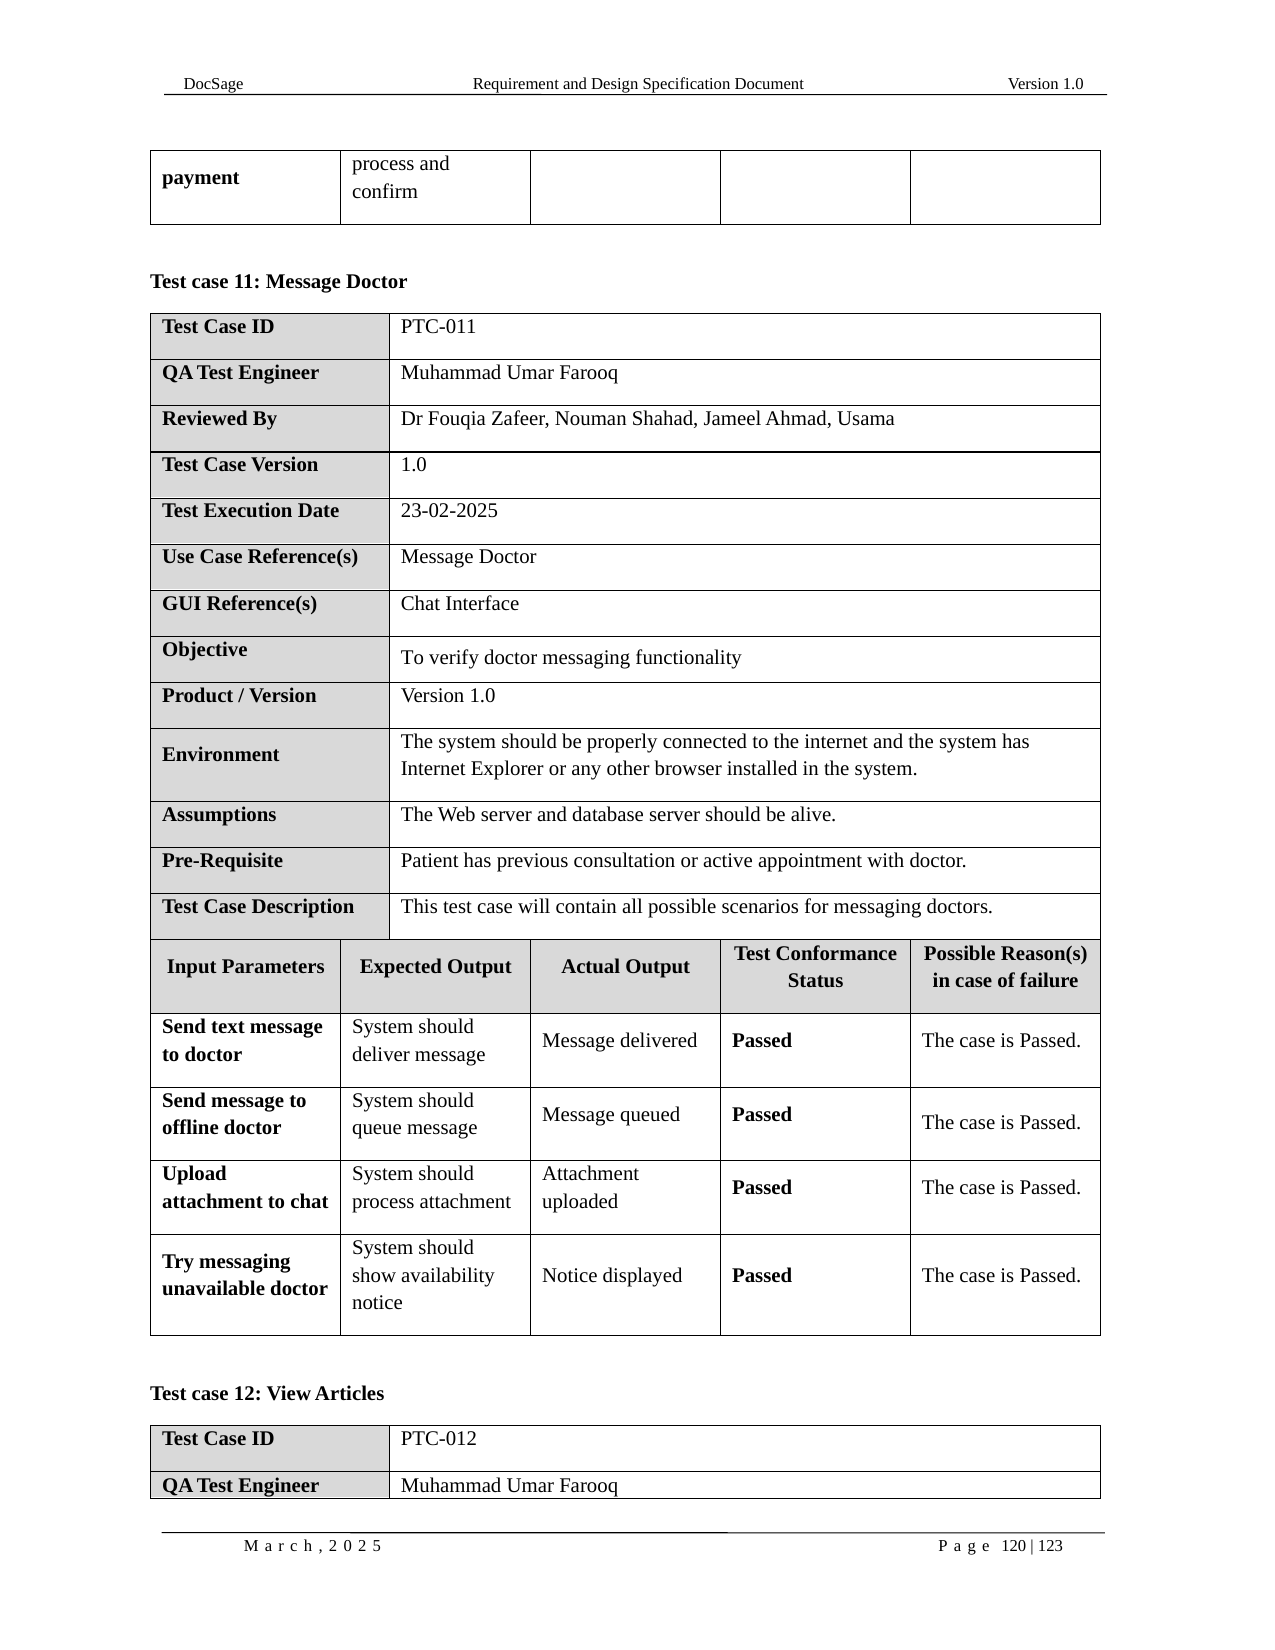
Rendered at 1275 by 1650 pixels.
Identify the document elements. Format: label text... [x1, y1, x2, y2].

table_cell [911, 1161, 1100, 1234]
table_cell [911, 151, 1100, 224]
text Test case 11: Message Doctor [260, 269, 1125, 293]
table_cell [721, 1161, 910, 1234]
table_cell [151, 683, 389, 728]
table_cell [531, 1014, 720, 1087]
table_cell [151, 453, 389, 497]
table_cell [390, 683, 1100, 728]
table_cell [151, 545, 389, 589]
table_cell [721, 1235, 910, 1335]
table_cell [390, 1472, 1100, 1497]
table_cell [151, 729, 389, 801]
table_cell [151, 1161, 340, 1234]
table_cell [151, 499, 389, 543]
text Test case 12: View Articles [150, 1381, 234, 1404]
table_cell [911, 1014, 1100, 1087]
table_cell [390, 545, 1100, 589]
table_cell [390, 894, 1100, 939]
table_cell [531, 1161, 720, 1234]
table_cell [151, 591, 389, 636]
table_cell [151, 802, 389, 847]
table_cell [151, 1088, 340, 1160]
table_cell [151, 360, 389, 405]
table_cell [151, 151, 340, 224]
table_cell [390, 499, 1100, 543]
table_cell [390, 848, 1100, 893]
text Test case 11: Message Doctor [150, 269, 234, 293]
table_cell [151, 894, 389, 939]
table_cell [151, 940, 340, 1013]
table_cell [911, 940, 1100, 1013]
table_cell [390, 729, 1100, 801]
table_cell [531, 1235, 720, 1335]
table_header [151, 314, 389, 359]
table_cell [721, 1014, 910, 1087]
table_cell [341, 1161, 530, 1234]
text Test case 12: View Articles [262, 1381, 1125, 1404]
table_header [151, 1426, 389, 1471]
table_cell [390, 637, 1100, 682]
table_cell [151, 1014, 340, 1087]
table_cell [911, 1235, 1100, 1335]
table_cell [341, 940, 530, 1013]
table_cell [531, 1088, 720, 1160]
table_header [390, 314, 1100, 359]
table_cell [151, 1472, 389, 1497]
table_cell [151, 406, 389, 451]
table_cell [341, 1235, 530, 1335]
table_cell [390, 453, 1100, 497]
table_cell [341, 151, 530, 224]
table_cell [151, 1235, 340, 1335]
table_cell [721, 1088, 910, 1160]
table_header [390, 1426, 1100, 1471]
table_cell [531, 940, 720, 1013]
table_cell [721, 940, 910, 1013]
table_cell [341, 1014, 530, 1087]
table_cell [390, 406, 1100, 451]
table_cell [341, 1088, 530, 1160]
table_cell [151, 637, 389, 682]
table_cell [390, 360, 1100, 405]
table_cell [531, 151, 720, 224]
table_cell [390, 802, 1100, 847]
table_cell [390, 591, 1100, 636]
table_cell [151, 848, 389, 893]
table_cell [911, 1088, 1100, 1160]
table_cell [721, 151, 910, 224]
